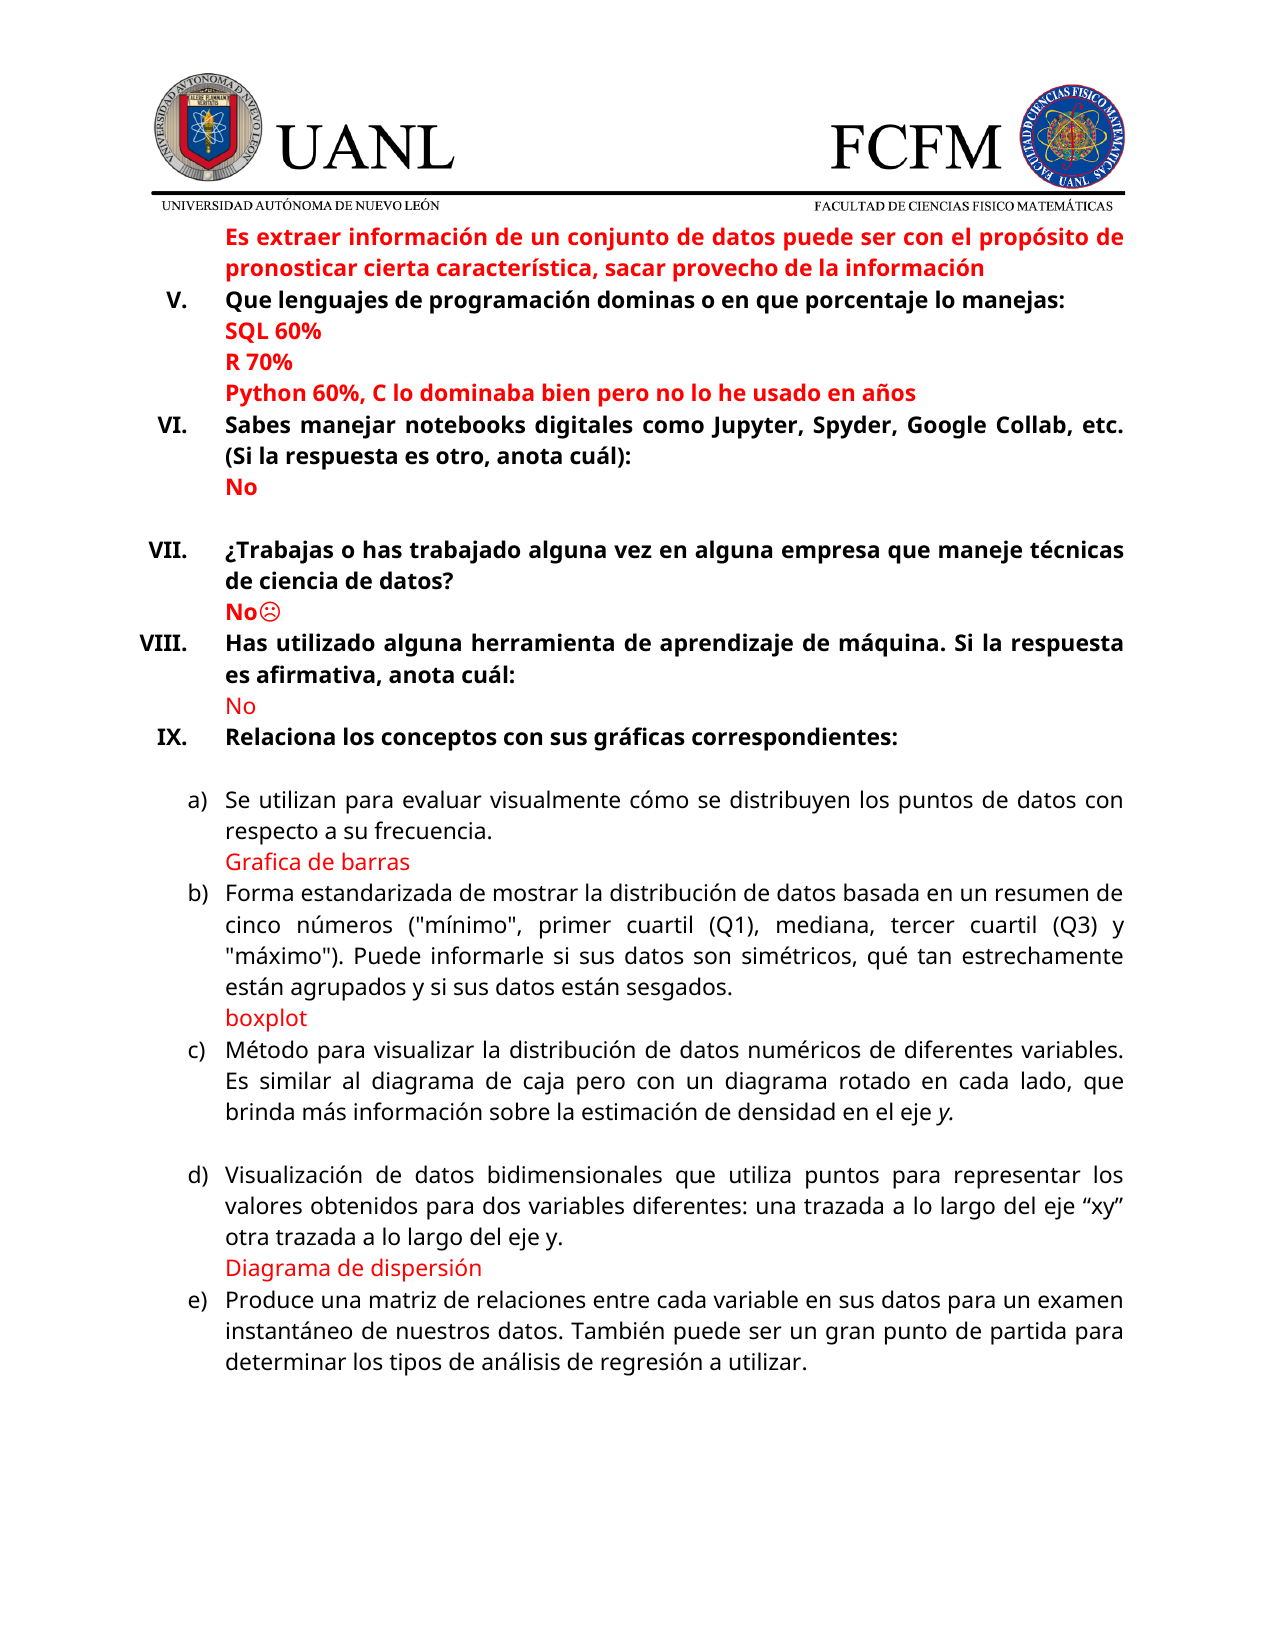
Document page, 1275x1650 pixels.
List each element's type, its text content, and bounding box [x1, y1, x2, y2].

list Se utilizan para evaluar visualmente cómo se distribuyen los puntos de datos con respecto a su frecuencia. [187, 783, 1125, 846]
list Método para visualizar la distribución de datos numéricos de diferentes variables. Es similar al diagrama de caja pero con un diagrama rotado en cada lado, que brinda más información sobre la estimación de densidad en el eje y. [187, 1033, 1125, 1127]
text R 70% [225, 346, 1125, 377]
list Produce una matriz de relaciones entre cada variable en sus datos para un examen instantáneo de nuestros datos. También puede ser un gran punto de partida para determinar los tipos de análisis de regresión a utilizar. [187, 1283, 1125, 1377]
list Que lenguajes de programación dominas o en que porcentaje lo manejas: [187, 283, 1125, 315]
text No [225, 596, 1125, 627]
text SQL 60% [225, 315, 1125, 346]
text Diagrama de dispersión [225, 1252, 1125, 1283]
list Sabes manejar notebooks digitales como Jupyter, Spyder, Google Collab, etc. (Si la respuesta es otro, anota cuál): [187, 408, 1125, 471]
list Has utilizado alguna herramienta de aprendizaje de máquina. Si la respuesta es afirmativa, anota cuál: [187, 627, 1125, 690]
list Visualización de datos bidimensionales que utiliza puntos para representar los valores obtenidos para dos variables diferentes: una trazada a lo largo del eje “xy” otra trazada a lo largo del eje y. [187, 1158, 1125, 1252]
text Grafica de barras [225, 846, 1125, 877]
list Relaciona los conceptos con sus gráficas correspondientes: [187, 721, 1125, 752]
text No [225, 690, 1125, 721]
list Forma estandarizada de mostrar la distribución de datos basada en un resumen de cinco números ("mínimo", primer cuartil (Q1), mediana, tercer cuartil (Q3) y "máximo"). Puede informarle si sus datos son simétricos, qué tan estrechamente están agrupados y si sus datos están sesgados. [187, 877, 1125, 1002]
text Es extraer información de un conjunto de datos puede ser con el propósito de pronosticar cierta característica, sacar provecho de la información [225, 221, 1125, 283]
list ¿Trabajas o has trabajado alguna vez en alguna empresa que maneje técnicas de ciencia de datos? [187, 533, 1125, 596]
text Python 60%, C lo dominaba bien pero no lo he usado en años [225, 377, 1125, 408]
picture [150, 73, 1125, 221]
list No [225, 471, 1125, 502]
text boxplot [225, 1002, 1125, 1033]
